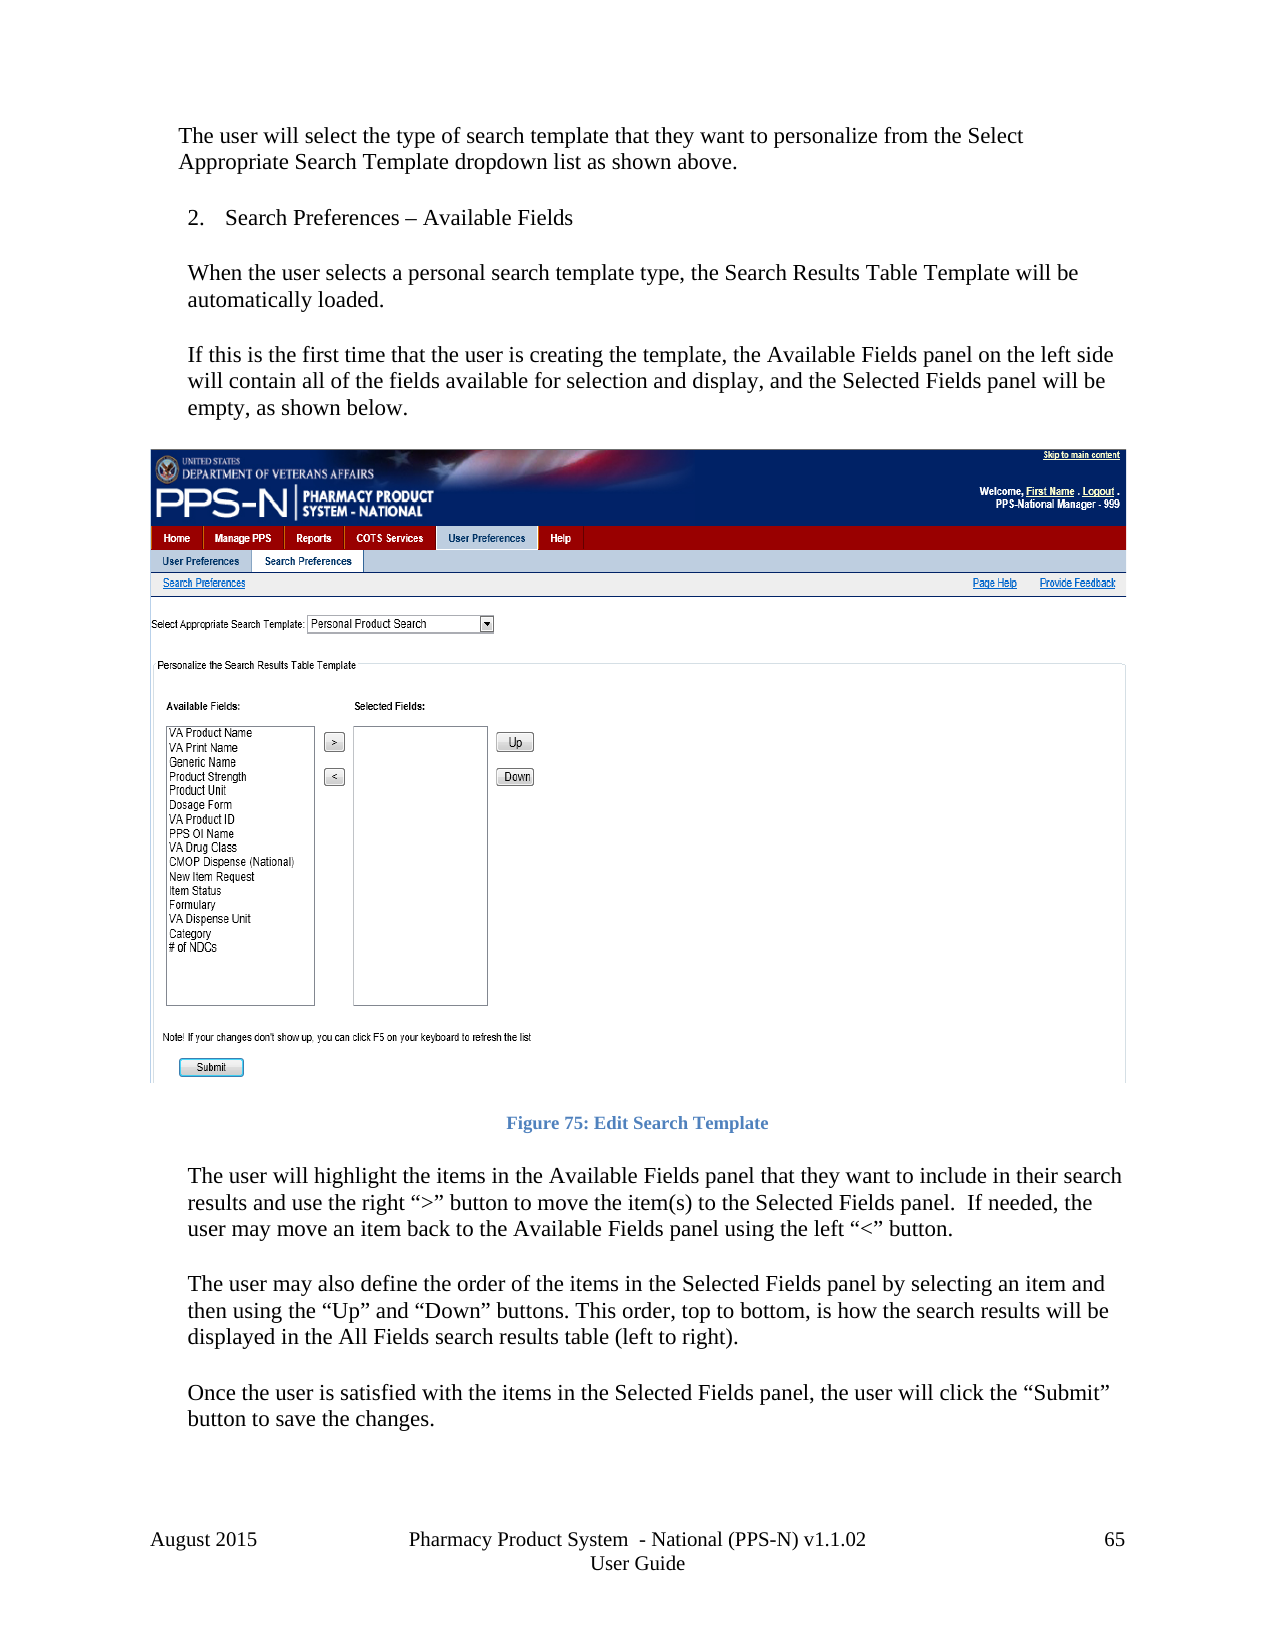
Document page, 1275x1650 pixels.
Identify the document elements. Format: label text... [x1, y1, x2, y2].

text Once the user is satisfied with the items in the Selected Fields panel, the user will click the “Submit” button to save the changes. [187, 1379, 1125, 1431]
list Search Preferences – Available Fields [187, 204, 1125, 230]
text The user will select the type of search template that they want to personalize from the Select Appropriate Search Template dropdown list as shown above. [178, 122, 1125, 174]
text The user will highlight the items in the Available Fields panel that they want to include in their search results and use the right “>” button to move the item(s) to the Selected Fields panel. If needed, the user may move an item back to the Available Fields panel using the left “<” button. [187, 1162, 1125, 1241]
text Figure 75: Edit Search Template [150, 1112, 1125, 1133]
text If this is the first time that the user is creating the template, the Available Fields panel on the left side will contain all of the fields available for selection and display, and the Selected Fields panel will be empty, as shown below. [187, 341, 1125, 420]
picture [150, 449, 1127, 1083]
text When the user selects a personal search template type, the Search Results Table Template will be automatically loaded. [187, 259, 1125, 312]
text The user may also define the order of the items in the Selected Fields panel by selecting an item and then using the “Up” and “Down” buttons. This order, top to bottom, is how the search results will be displayed in the All Fields search results table (left to right). [187, 1271, 1125, 1349]
